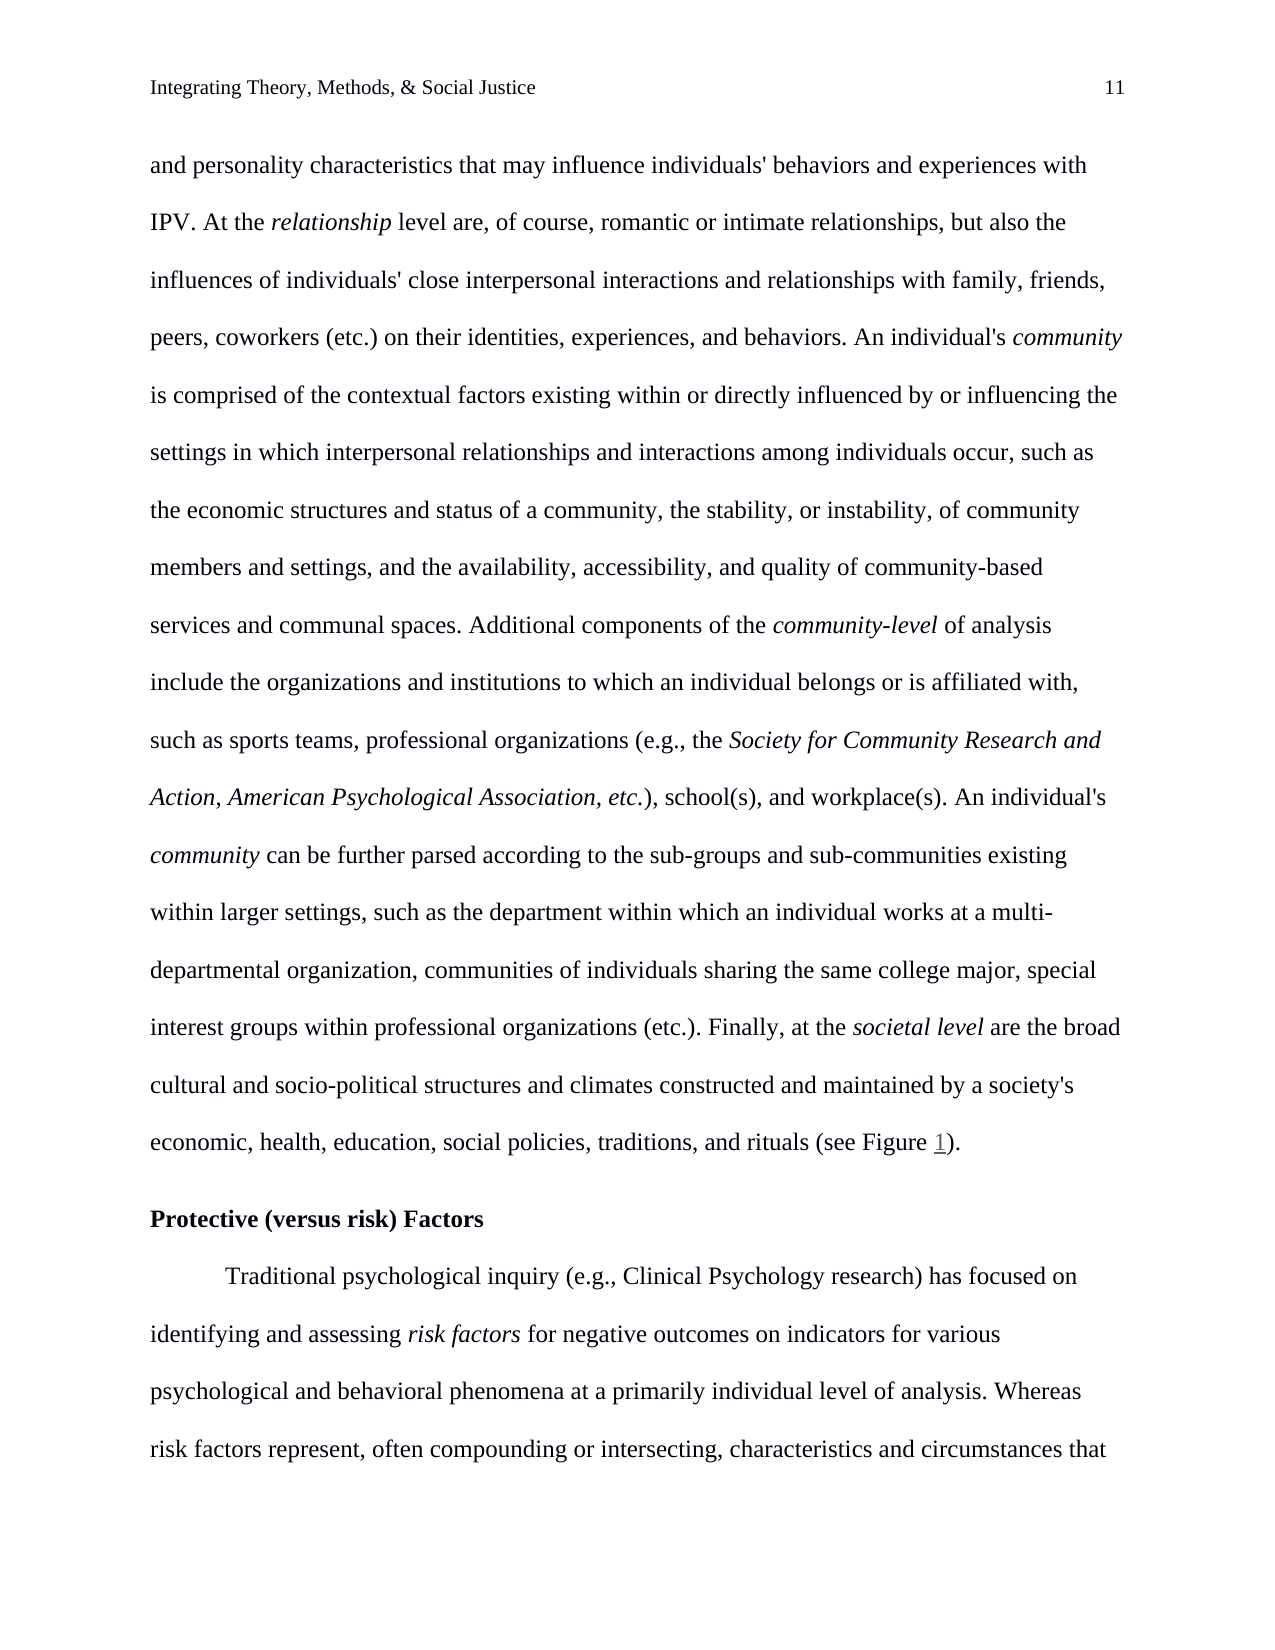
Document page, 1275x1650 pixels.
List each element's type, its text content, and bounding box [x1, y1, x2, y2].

subtitle Protective (versus risk) Factors [150, 1204, 1125, 1232]
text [150, 150, 1125, 1156]
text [150, 1261, 1125, 1462]
